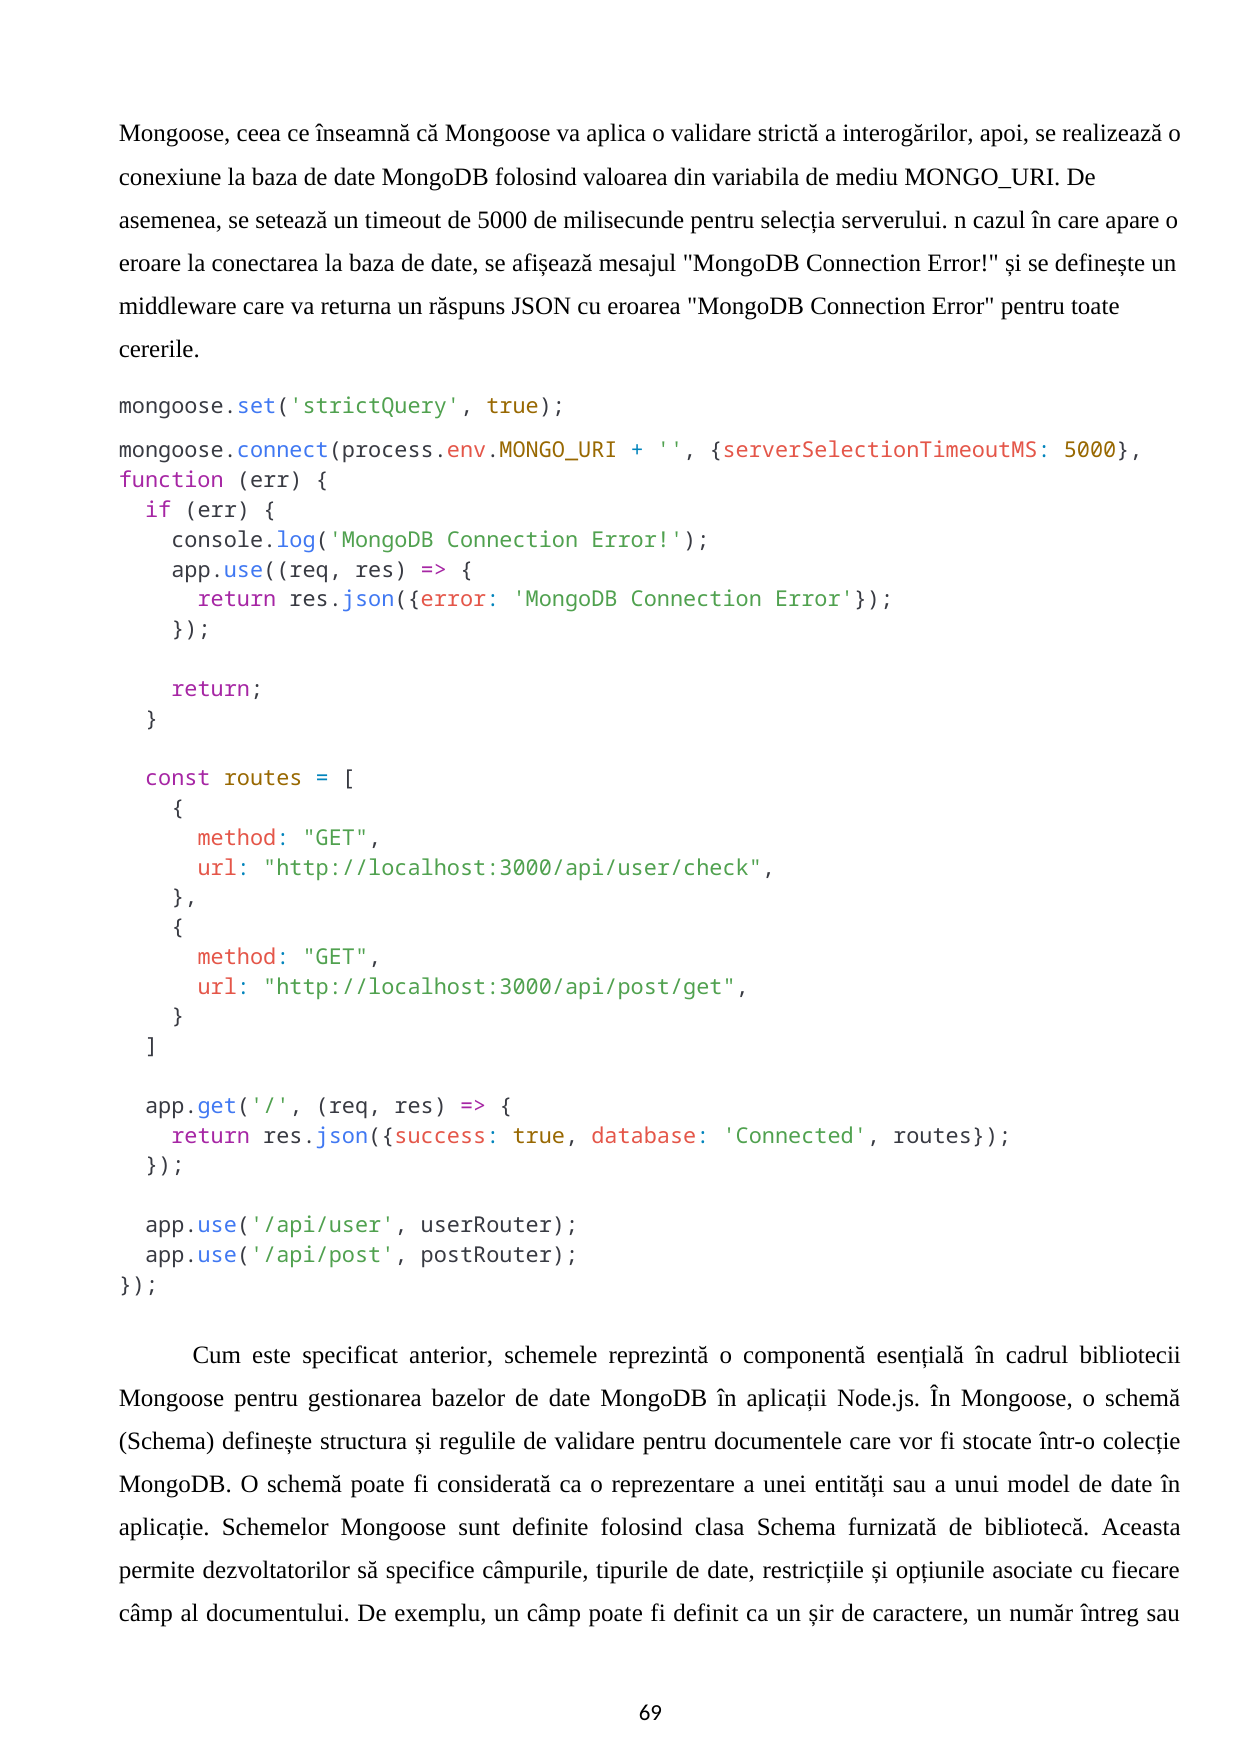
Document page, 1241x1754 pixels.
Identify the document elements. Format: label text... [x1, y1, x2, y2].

text } [118, 703, 1182, 732]
text return res.json({success: true, database: 'Connected', routes}); [118, 1120, 1182, 1149]
text app.use('/api/user', userRouter); [118, 1209, 1182, 1239]
text if (err) { [118, 494, 1182, 524]
text }); [118, 1149, 1182, 1179]
text return; [118, 673, 1182, 703]
text url: "http://localhost:3000/api/user/check", [118, 852, 1182, 881]
text { [118, 792, 1182, 822]
text app.use('/api/post', postRouter); [118, 1239, 1182, 1269]
text method: "GET", [118, 941, 1182, 971]
text method: "GET", [118, 822, 1182, 852]
text }, [118, 881, 1182, 911]
text console.log('MongoDB Connection Error!'); [118, 524, 1182, 554]
text { [118, 911, 1182, 941]
text ] [118, 1030, 1182, 1060]
text }); [118, 613, 1182, 643]
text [118, 1340, 1182, 1627]
text } [118, 1001, 1182, 1030]
text mongoose.connect(process.env.MONGO_URI + '', {serverSelectionTimeoutMS: 5000}, function (err) { [118, 434, 1182, 494]
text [118, 118, 1182, 363]
text return res.json({error: 'MongoDB Connection Error'}); [118, 583, 1182, 613]
text const routes = [ [118, 762, 1182, 792]
text url: "http://localhost:3000/api/post/get", [118, 971, 1182, 1001]
text app.use((req, res) => { [118, 554, 1182, 583]
text app.get('/', (req, res) => { [118, 1090, 1182, 1120]
text mongoose.set('strictQuery', true); [118, 390, 1182, 419]
text }); [118, 1269, 1182, 1298]
